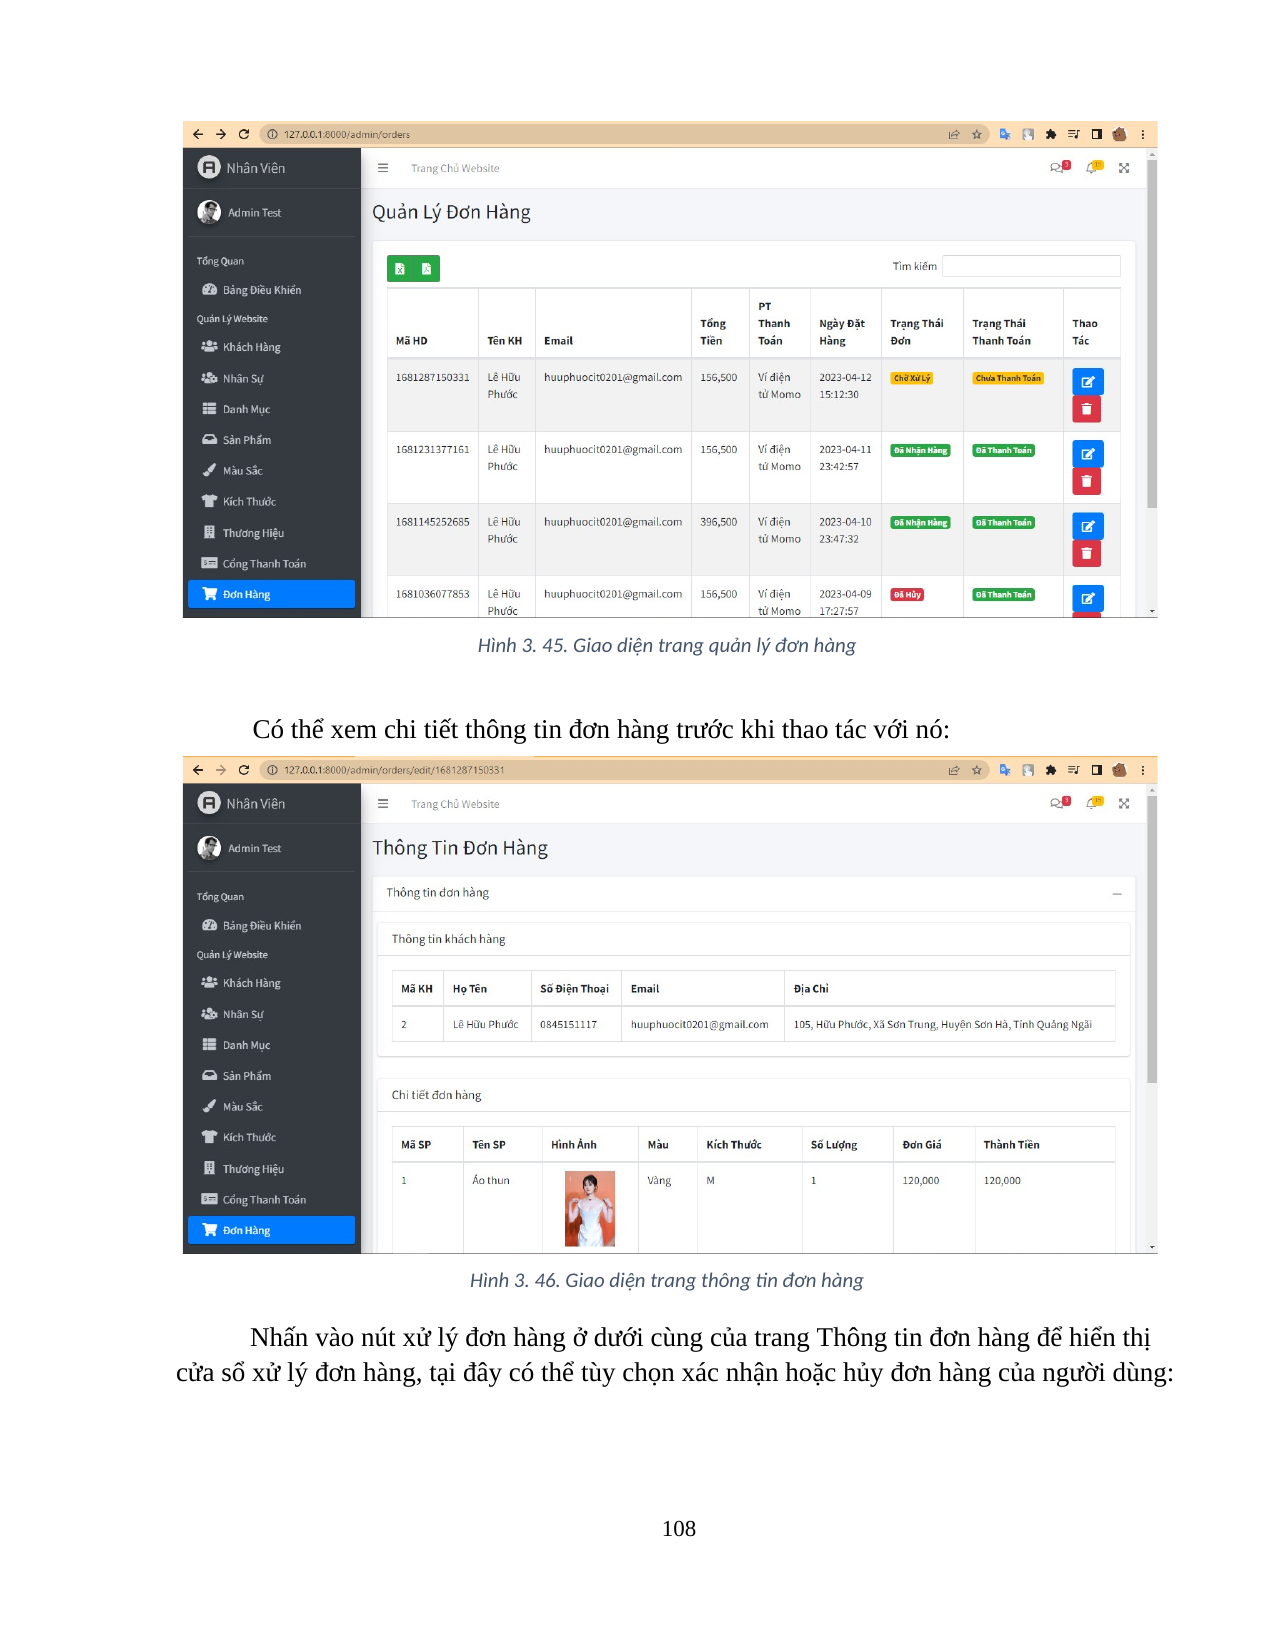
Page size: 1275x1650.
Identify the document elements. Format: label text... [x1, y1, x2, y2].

picture [182, 121, 1158, 618]
subtitle Hình 3. 46. Giao diện trang thông tin đơn hàng [470, 1267, 1075, 1293]
text Có thể xem chi tiết thông tin đơn hàng trước khi thao tác với nó: [252, 713, 1238, 744]
picture [182, 756, 1158, 1254]
text Nhấn vào nút xử lý đơn hàng ở dưới cùng của trang Thông tin đơn hàng để hiển thị cửa sổ xử lý đơn hàng, tại đây có thể tùy chọn xác nhận hoặc hủy đơn hàng của người dùng: [176, 1321, 1176, 1387]
subtitle Hình 3. 45. Giao diện trang quản lý đơn hàng [254, 632, 1080, 657]
